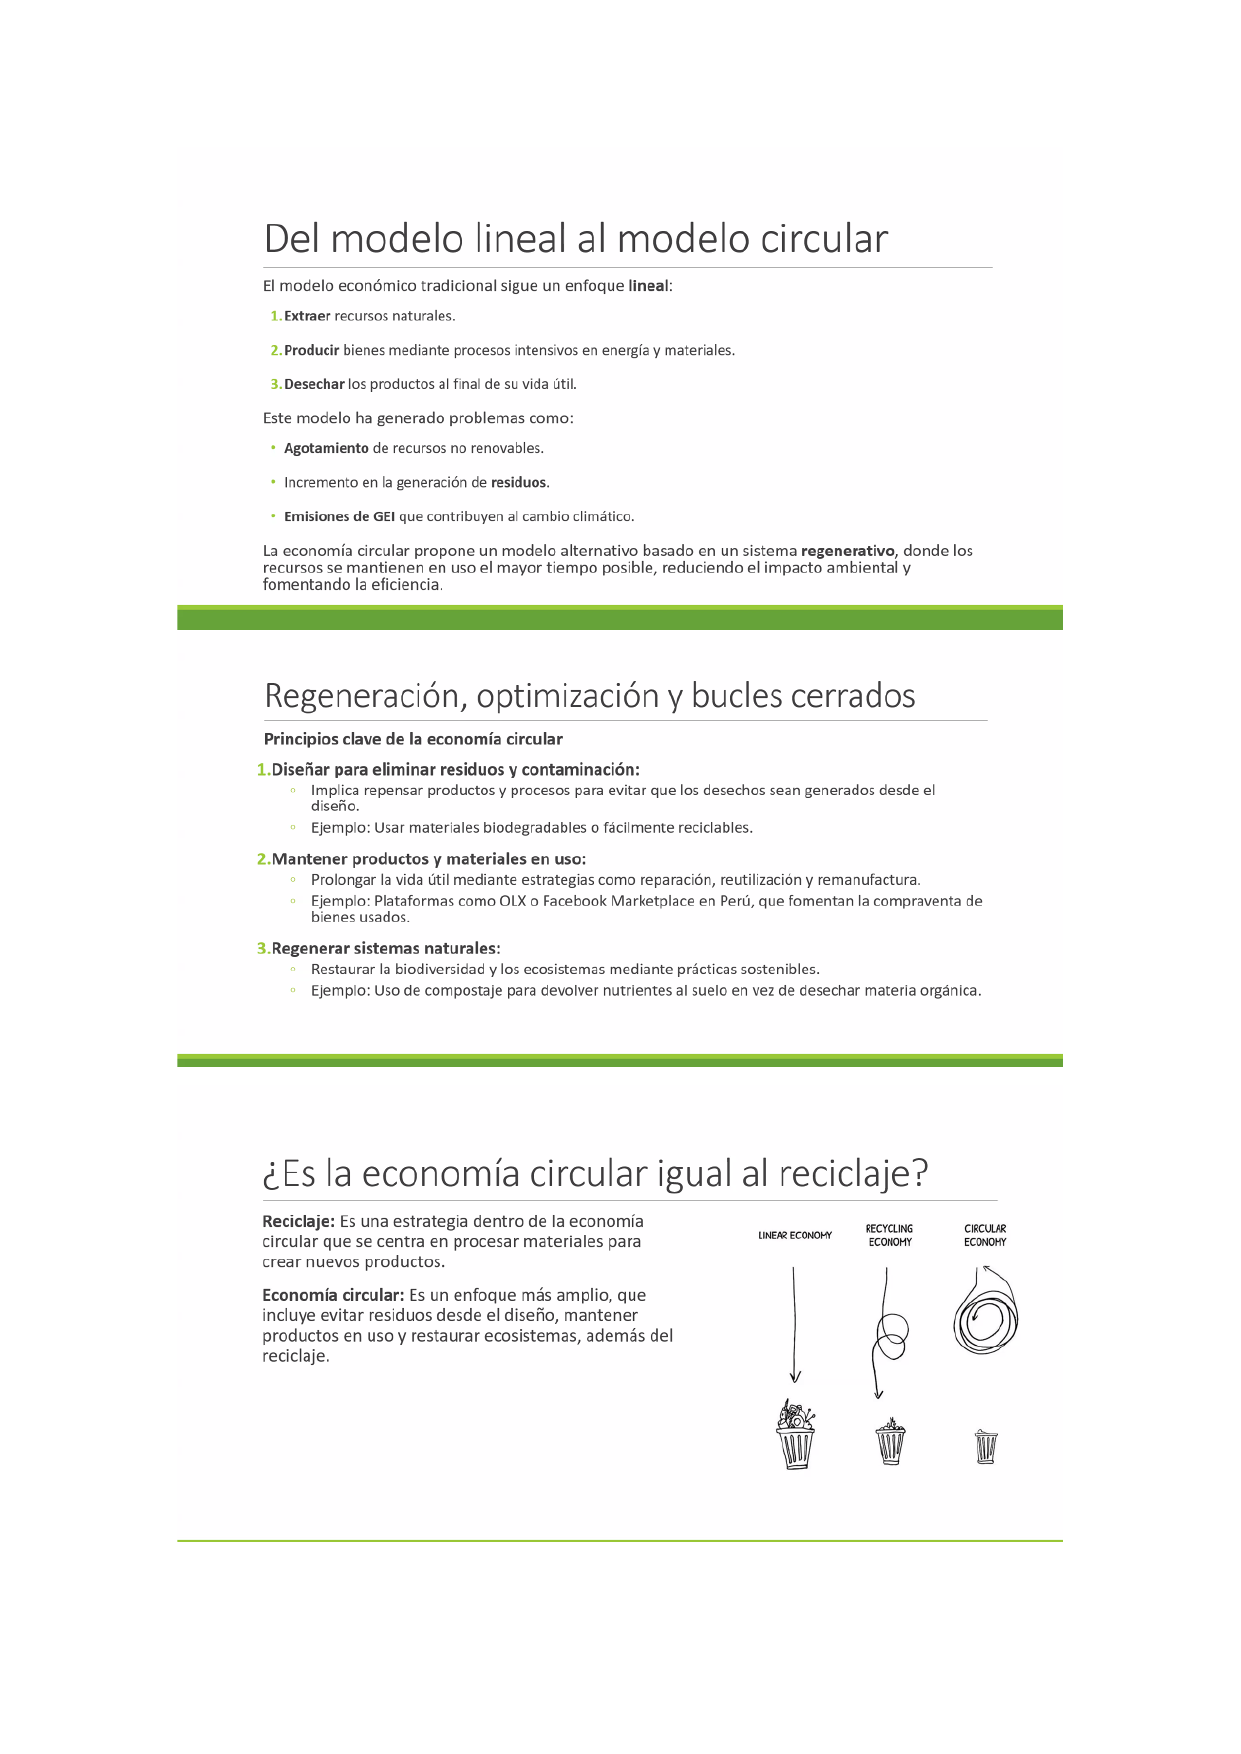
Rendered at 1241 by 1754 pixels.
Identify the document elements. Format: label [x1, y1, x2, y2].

picture [177, 631, 1063, 1067]
picture [177, 147, 1063, 630]
picture [177, 1085, 1063, 1542]
